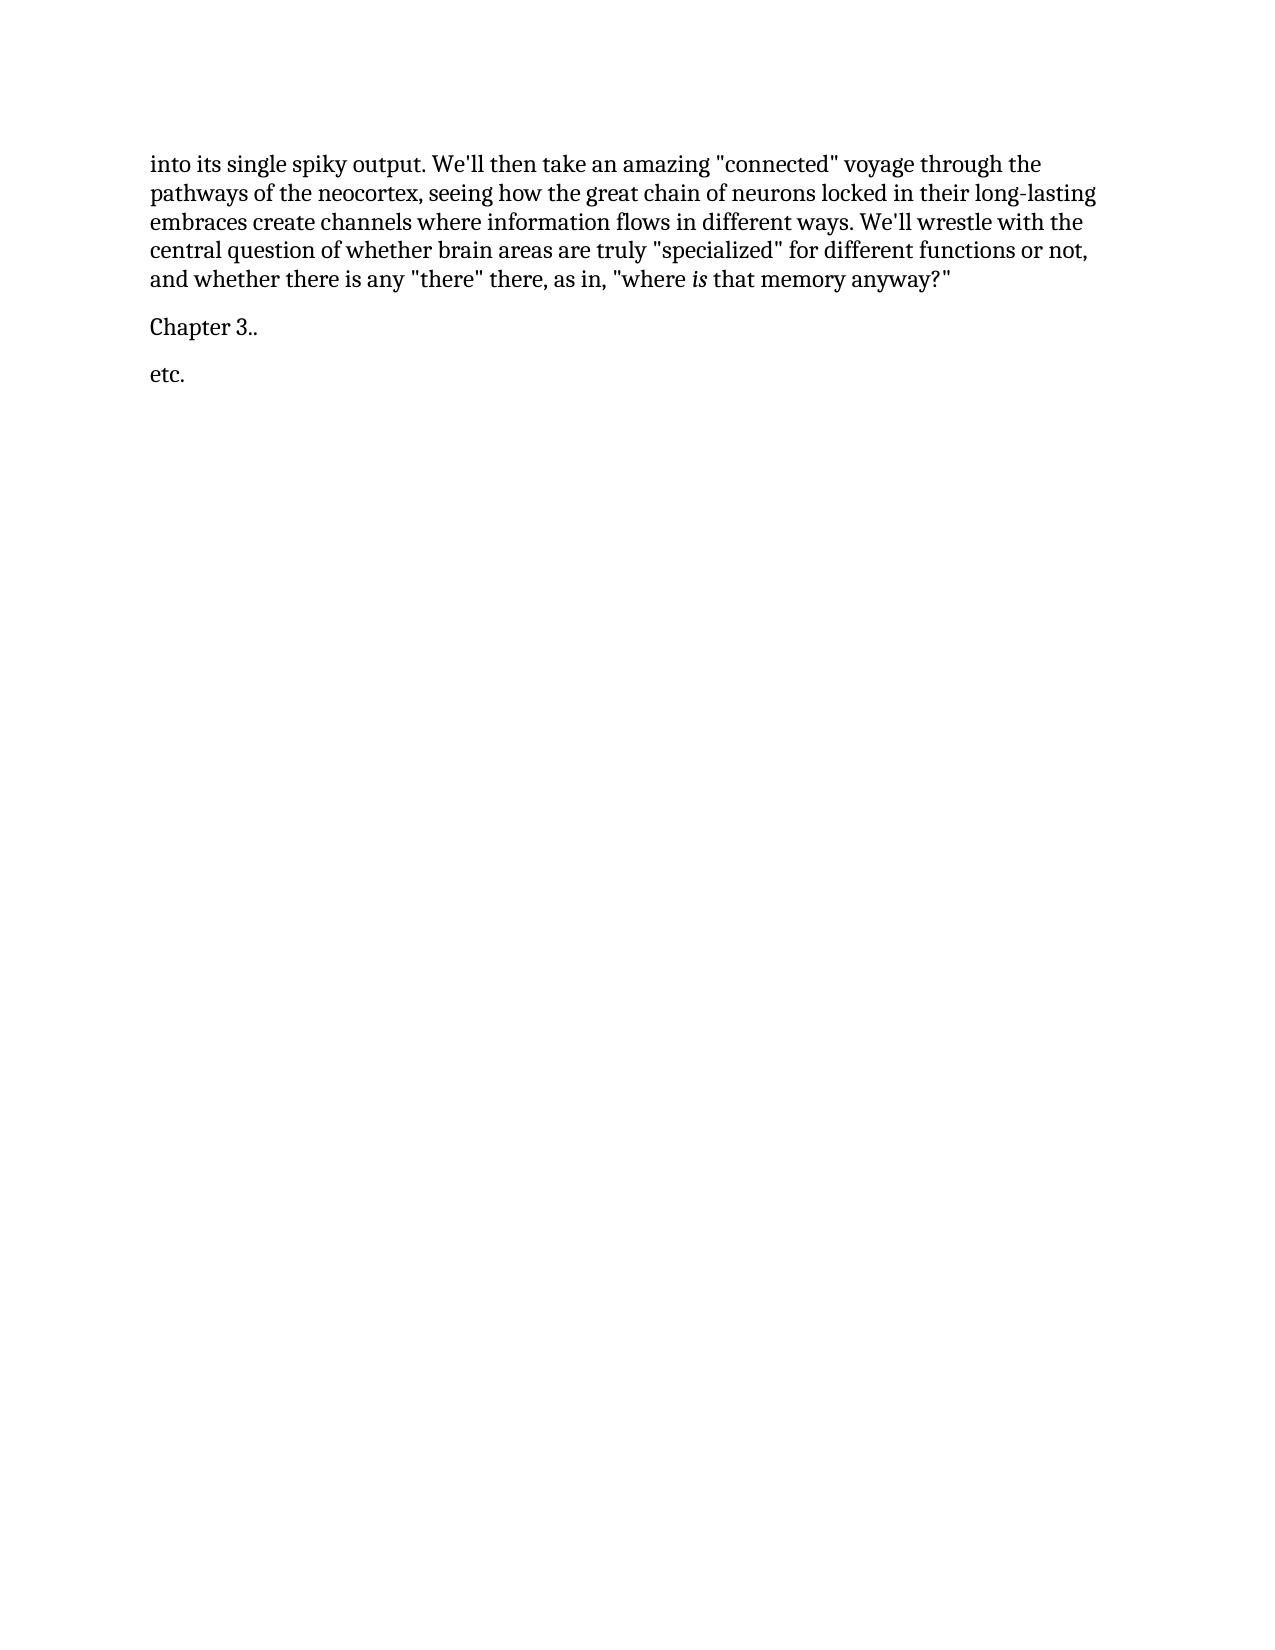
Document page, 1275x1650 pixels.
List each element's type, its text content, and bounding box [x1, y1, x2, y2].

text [150, 150, 1125, 294]
text Chapter 3.. [150, 312, 1125, 341]
text etc. [150, 360, 1125, 389]
